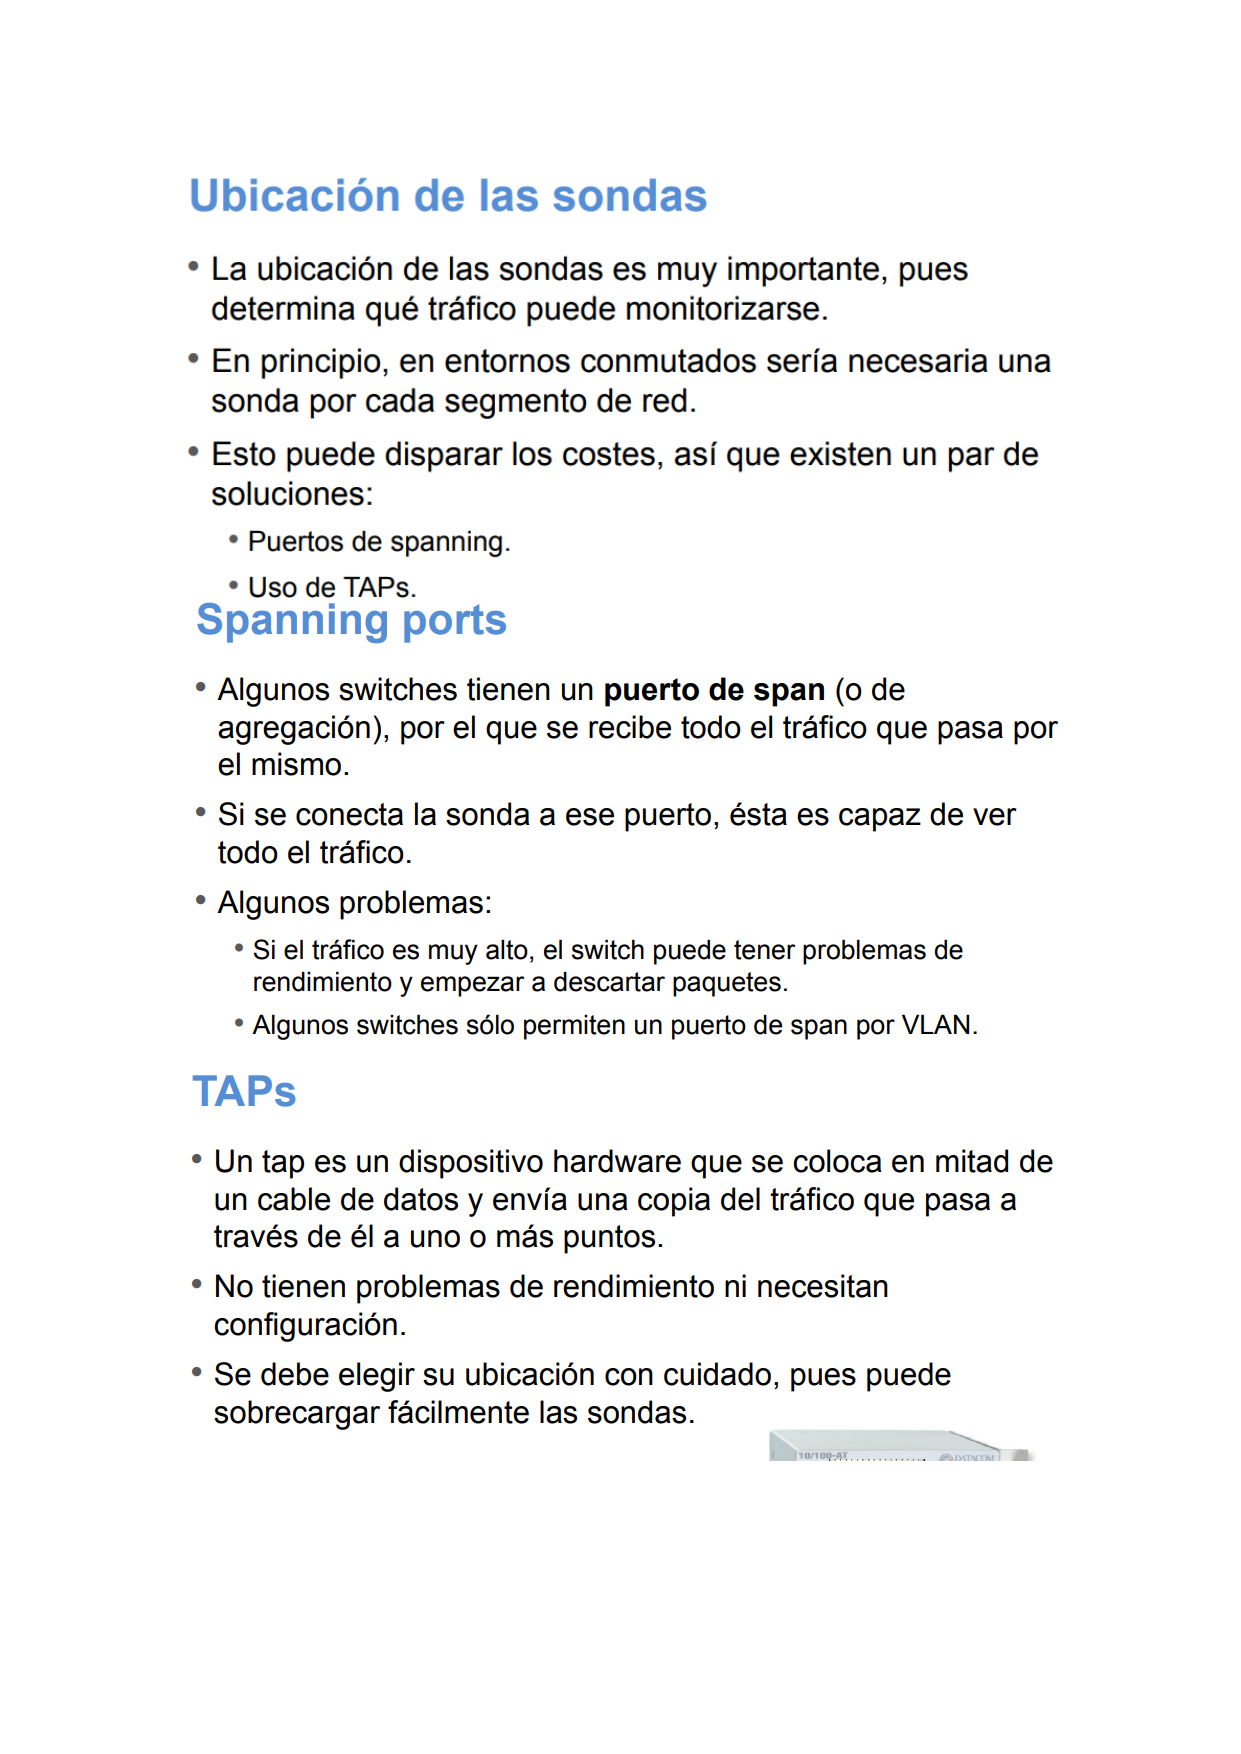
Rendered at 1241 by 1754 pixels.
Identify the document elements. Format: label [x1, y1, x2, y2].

picture [177, 600, 1063, 1056]
picture [177, 1058, 1063, 1461]
picture [177, 147, 1063, 598]
